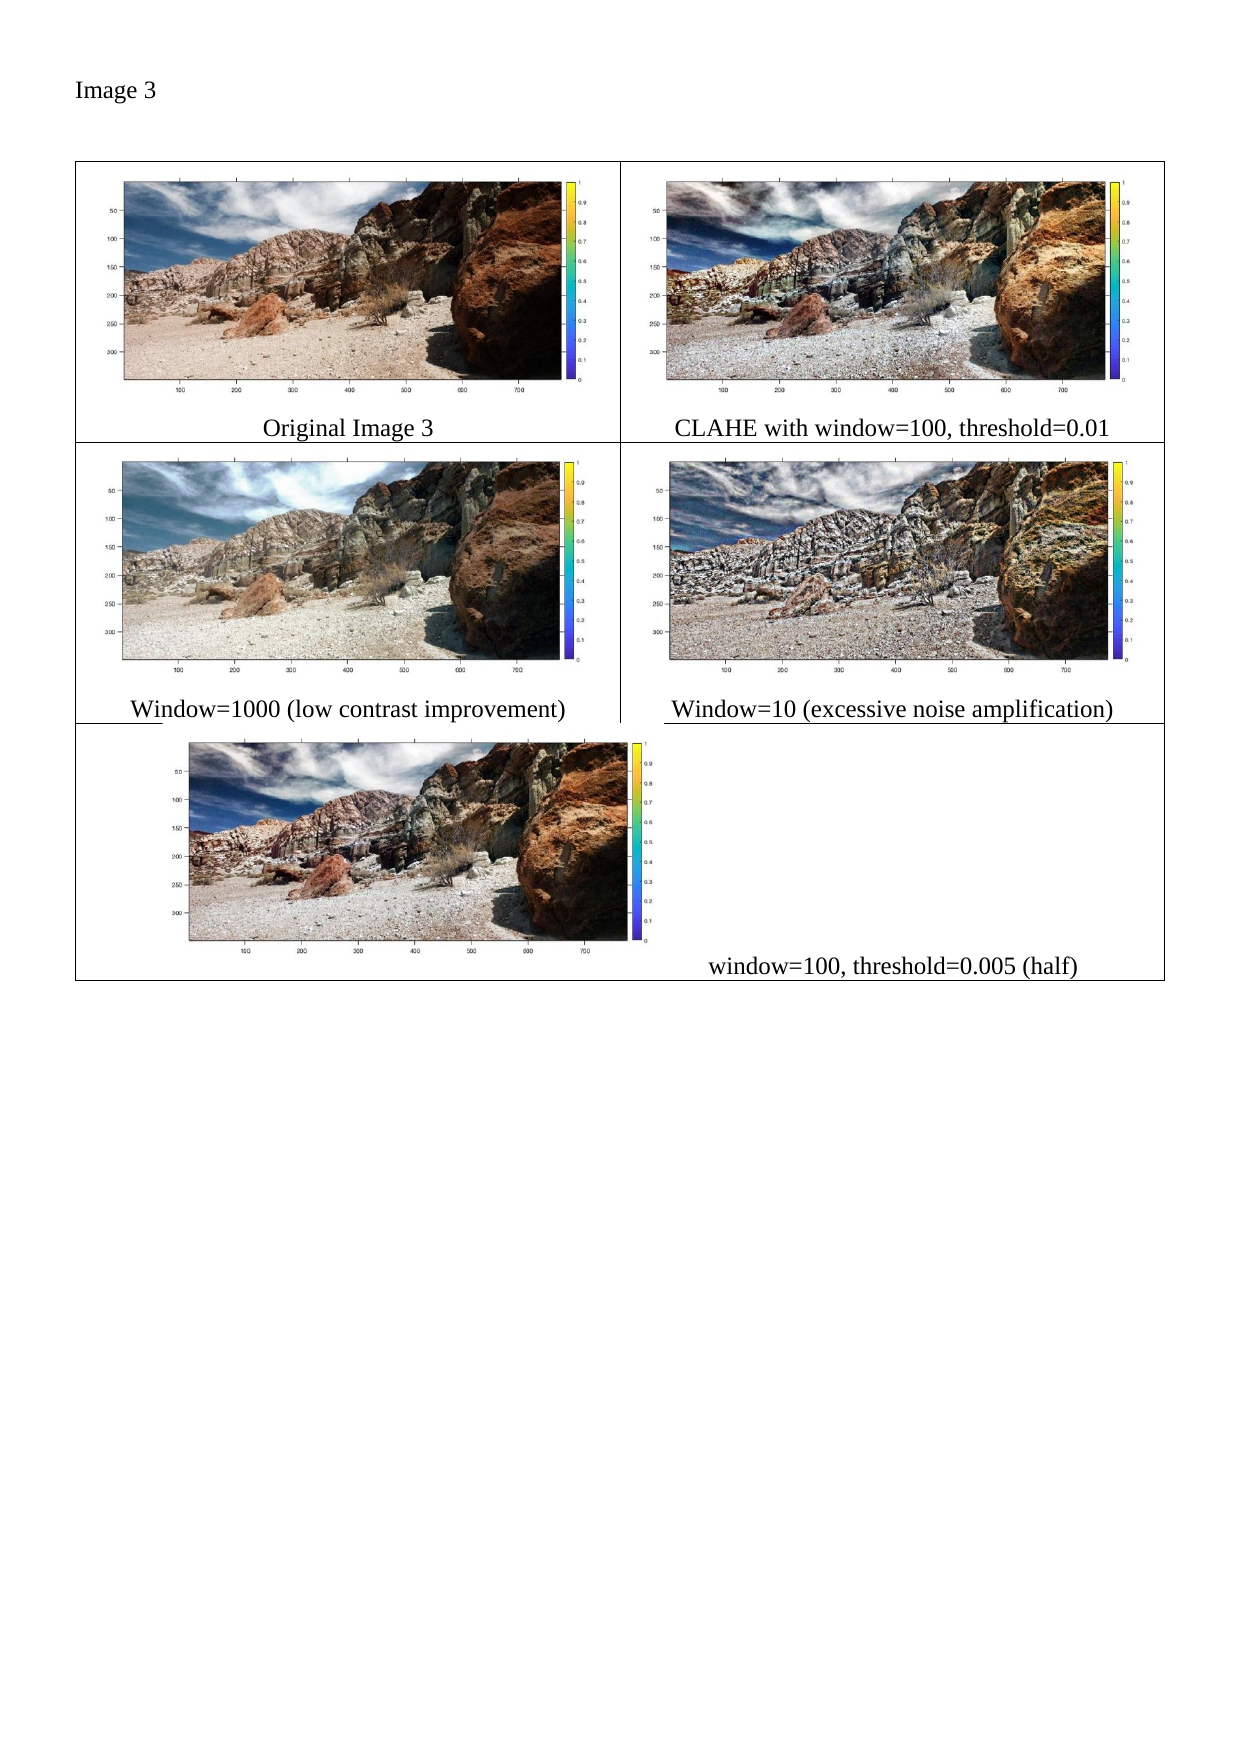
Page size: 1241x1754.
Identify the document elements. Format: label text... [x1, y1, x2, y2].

table_cell Window=1000 (low contrast improvement) [76, 443, 620, 723]
table_cell window=100, threshold=0.005 (half) [76, 724, 1164, 980]
table_header CLAHE with window=100, threshold=0.01 [621, 162, 1164, 442]
picture [162, 723, 665, 975]
text Image 3 [75, 75, 1165, 104]
picture [641, 443, 1144, 694]
picture [97, 443, 599, 694]
table_cell Window=10 (excessive noise amplification) [621, 443, 1164, 723]
picture [641, 162, 1144, 414]
picture [97, 162, 599, 414]
table_header Original Image 3 [76, 162, 620, 442]
